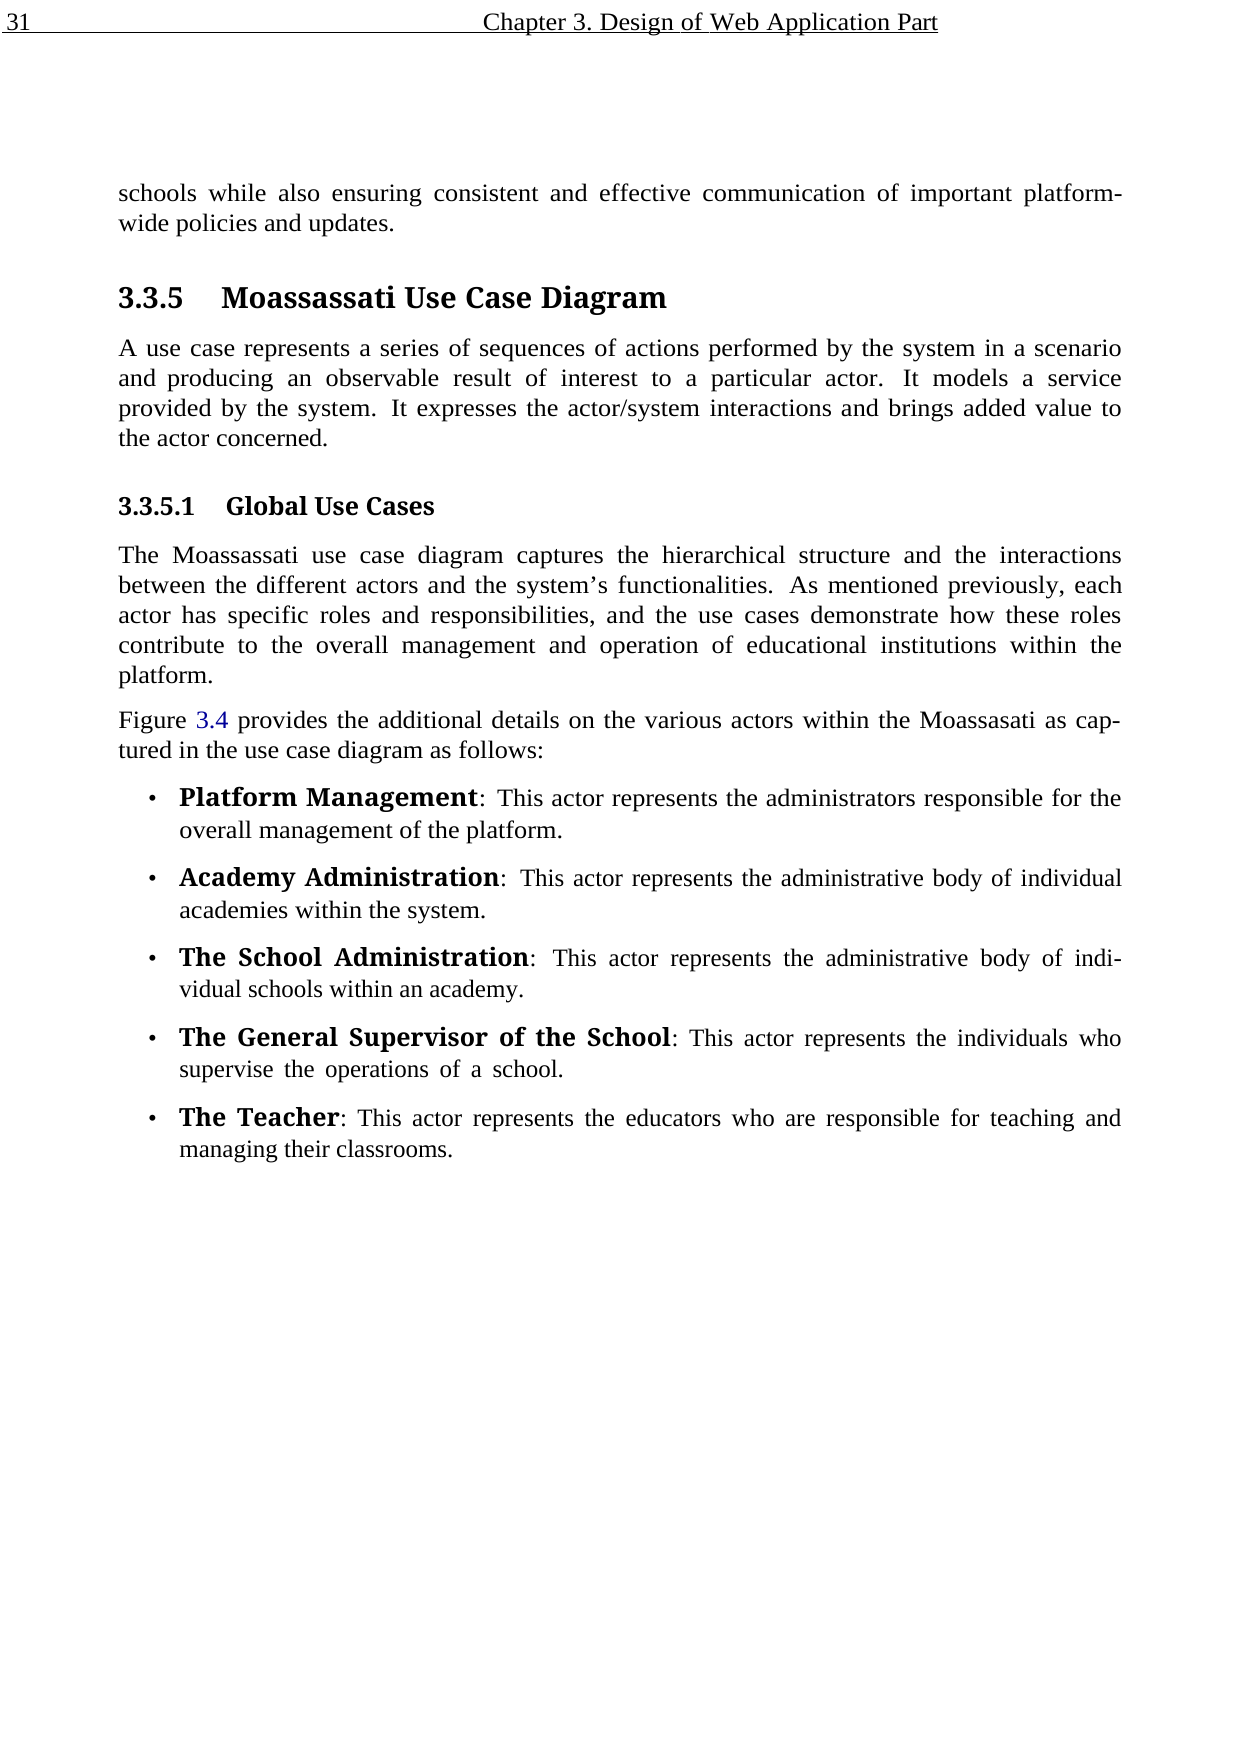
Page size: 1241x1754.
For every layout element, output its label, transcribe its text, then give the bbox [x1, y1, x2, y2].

text Figure 3.4 provides the additional details on the various actors within the Moassasati as cap- tured in the use case diagram as follows: [118, 705, 1123, 764]
text The Moassassati use case diagram captures the hierarchical structure and the interactions between the different actors and the system’s functionalities. As mentioned previously, each actor has specific roles and responsibilities, and the use cases demonstrate how these roles contribute to the overall management and operation of educational institutions within the platform. [118, 540, 1123, 689]
list Academy Administration: This actor represents the administrative body of individual academies within the system. [148, 860, 1122, 923]
text schools while also ensuring consistent and effective communication of important platform-wide policies and updates. [118, 178, 1122, 237]
subtitle Global Use Cases [118, 488, 1226, 522]
list The General Supervisor of the School: This actor represents the individuals who supervise the operations of a school. [148, 1019, 1122, 1083]
list The School Administration: This actor represents the administrative body of indi- vidual schools within an academy. [148, 940, 1122, 1003]
subtitle Moassassati Use Case Diagram [118, 277, 1226, 317]
list The Teacher: This actor represents the educators who are responsible for teaching and managing their classrooms. [148, 1099, 1122, 1163]
list Platform Management: This actor represents the administrators responsible for the overall management of the platform. [148, 780, 1122, 844]
text A use case represents a series of sequences of actions performed by the system in a scenario and producing an observable result of interest to a particular actor. It models a service provided by the system. It expresses the actor/system interactions and brings added value to the actor concerned. [118, 333, 1123, 452]
